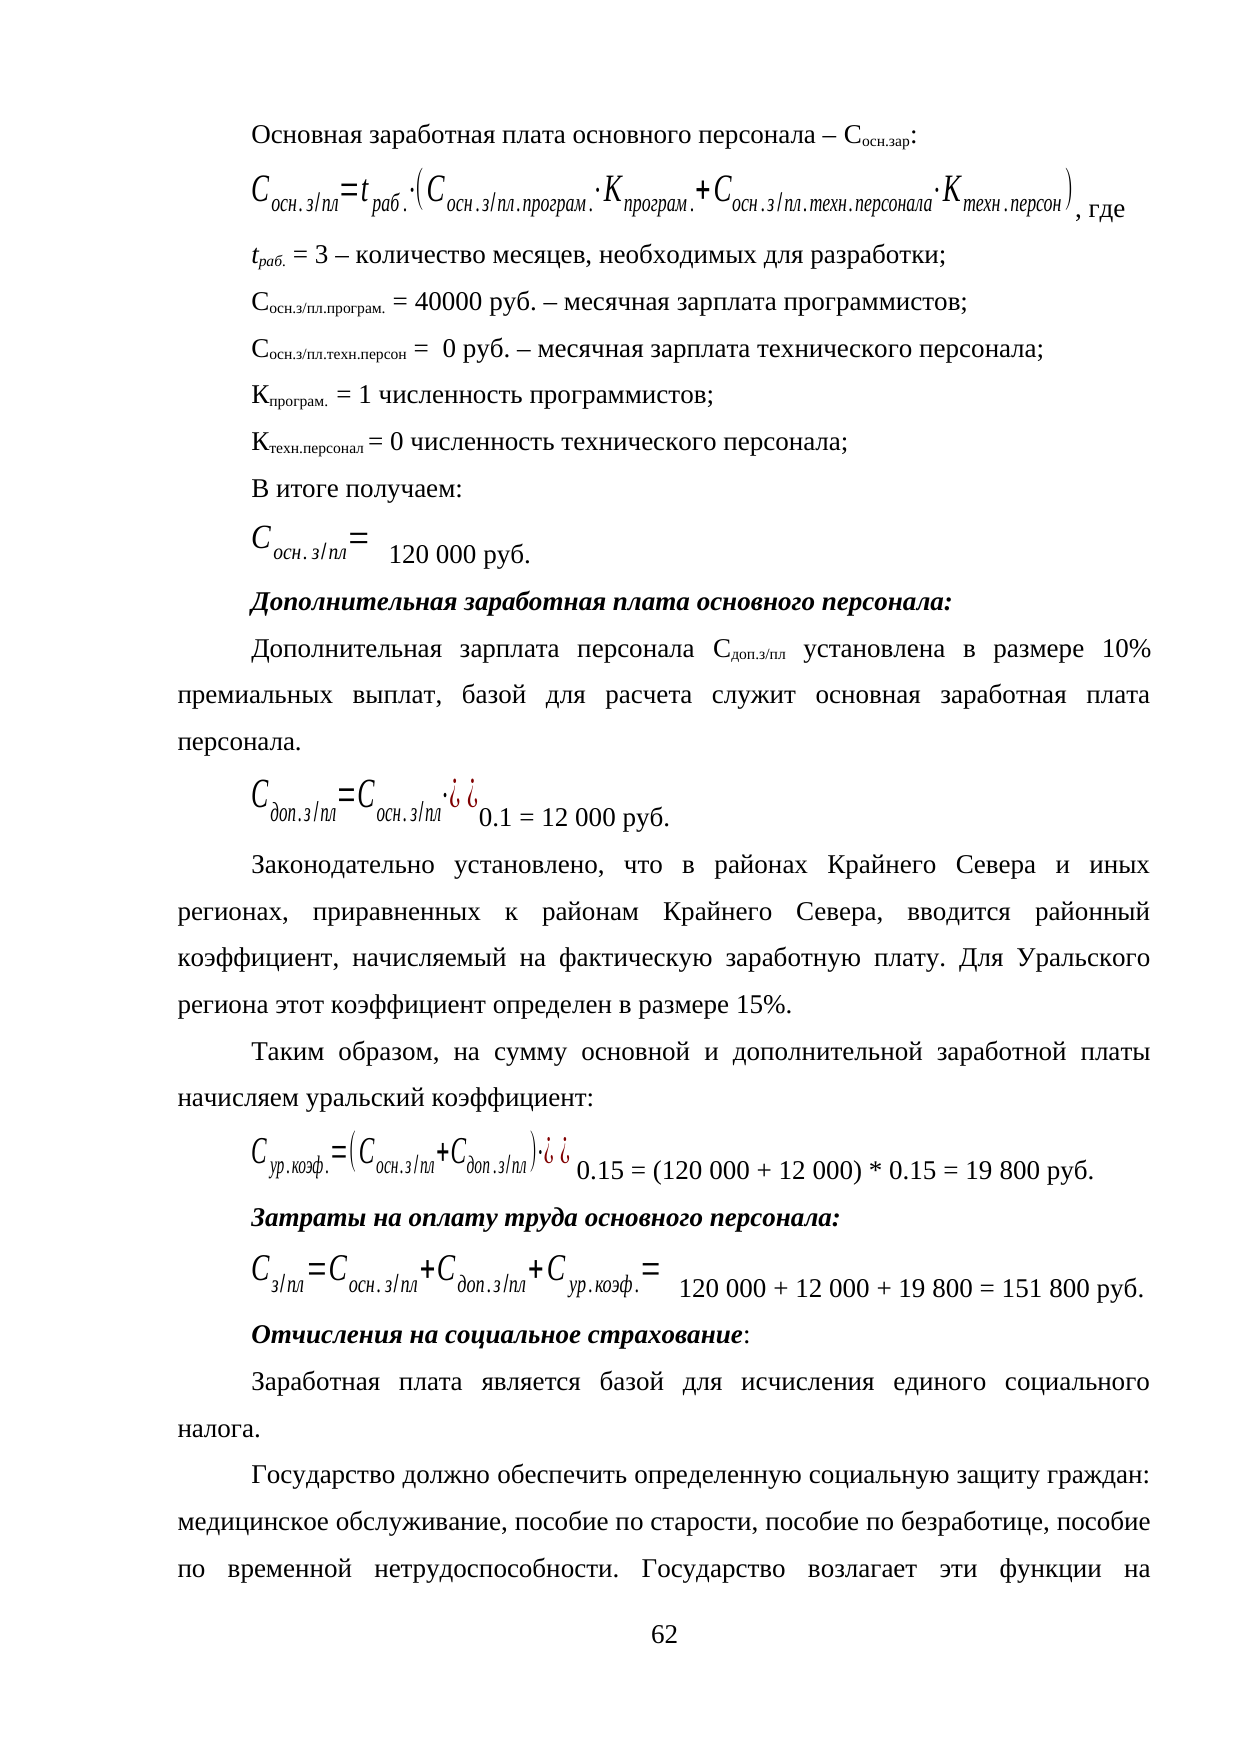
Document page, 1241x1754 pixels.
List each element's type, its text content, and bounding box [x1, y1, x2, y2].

text 0.15 = (120 000 + 12 000) * 0.15 = 19 800 руб. [177, 1128, 1152, 1185]
text Cосн.з/пл.техн.персон = 0 руб. – месячная зарплата технического персонала; [177, 332, 1152, 363]
text Cосн.з/пл.програм. = 40000 руб. – месячная зарплата программистов; [177, 285, 1152, 316]
text Таким образом, на сумму основной и дополнительной заработной платы начисляем уральский коэффициент: [177, 1035, 1152, 1112]
text tраб. = 3 – количество месяцев, необходимых для разработки; [177, 239, 1152, 270]
text Законодательно установлено, что в районах Крайнего Севера и иных регионах, приравненных к районам Крайнего Севера, вводится районный коэффициент, начисляемый на фактическую заработную плату. Для Уральского региона этот коэффициент определен в размере 15%. [177, 848, 1152, 1019]
text Отчисления на социальное страхование: [177, 1319, 1152, 1350]
text Дополнительная зарплата персонала Cдоп.з/пл установлена в размере 10% премиальных выплат, базой для расчета служит основная заработная плата персонала. [177, 632, 1152, 756]
text Ктехн.персонал = 0 численность технического персонала; [177, 425, 1152, 456]
text Кпрограм. = 1 численность программистов; [177, 379, 1152, 410]
text Заработная плата является базой для исчисления единого социального налога. [177, 1365, 1152, 1443]
text Дополнительная заработная плата основного персонала: [177, 585, 1152, 616]
text 0.1 = 12 000 руб. [177, 772, 1152, 832]
text 120 000 руб. [177, 519, 1152, 569]
text 120 000 + 12 000 + 19 800 = 151 800 руб. [177, 1247, 1152, 1303]
text Основная заработная плата основного персонала – Cосн.зар: [177, 118, 1152, 149]
text Затраты на оплату труда основного персонала: [177, 1201, 1152, 1232]
text , где [177, 165, 1152, 223]
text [177, 1459, 1152, 1583]
text В итоге получаем: [177, 472, 1152, 503]
